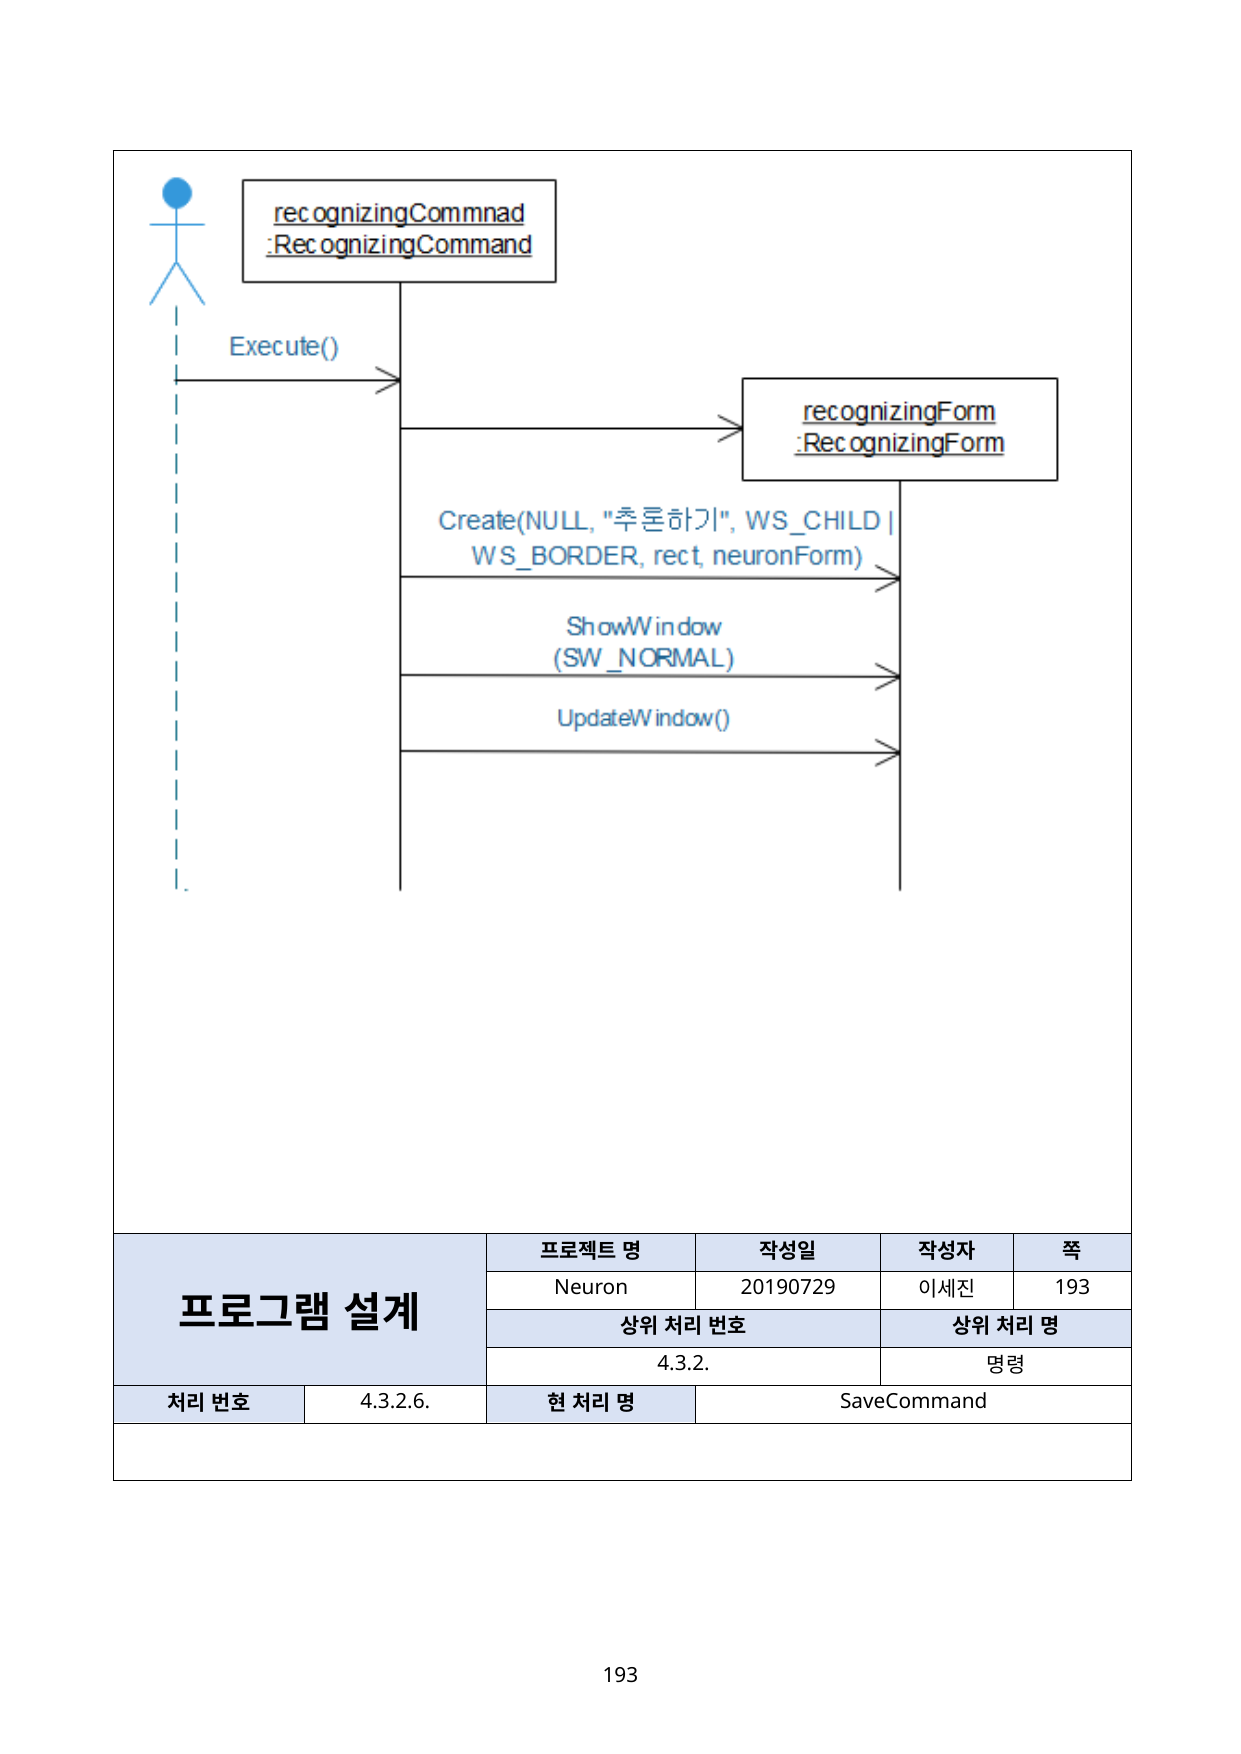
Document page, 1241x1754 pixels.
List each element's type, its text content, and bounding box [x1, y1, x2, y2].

table_cell 명령 [881, 1348, 1131, 1385]
table_cell 처리 번호 [114, 1386, 304, 1422]
table_cell SaveCommand [696, 1386, 1131, 1422]
table_cell 작성자 [881, 1234, 1013, 1271]
table_cell 쪽 [1014, 1234, 1131, 1271]
picture [124, 151, 1105, 921]
table_cell 프로그램 설계 [114, 1234, 486, 1385]
table_cell 이세진 [881, 1272, 1013, 1308]
table_cell Neuron [487, 1272, 695, 1308]
table_cell 현 처리 명 [487, 1386, 695, 1422]
table_cell 상위 처리 번호 [487, 1310, 880, 1347]
table_cell 프로젝트 명 [487, 1234, 695, 1271]
table_cell 4.3.2. [487, 1348, 880, 1385]
table_cell 상위 처리 명 [881, 1310, 1131, 1347]
table_cell Execute [114, 151, 1131, 1233]
table_cell [114, 1424, 1131, 1480]
table_cell 20190729 [696, 1272, 880, 1308]
table_cell 193 [1014, 1272, 1131, 1308]
table_cell 작성일 [696, 1234, 880, 1271]
table_cell 4.3.2.6. [305, 1386, 486, 1422]
